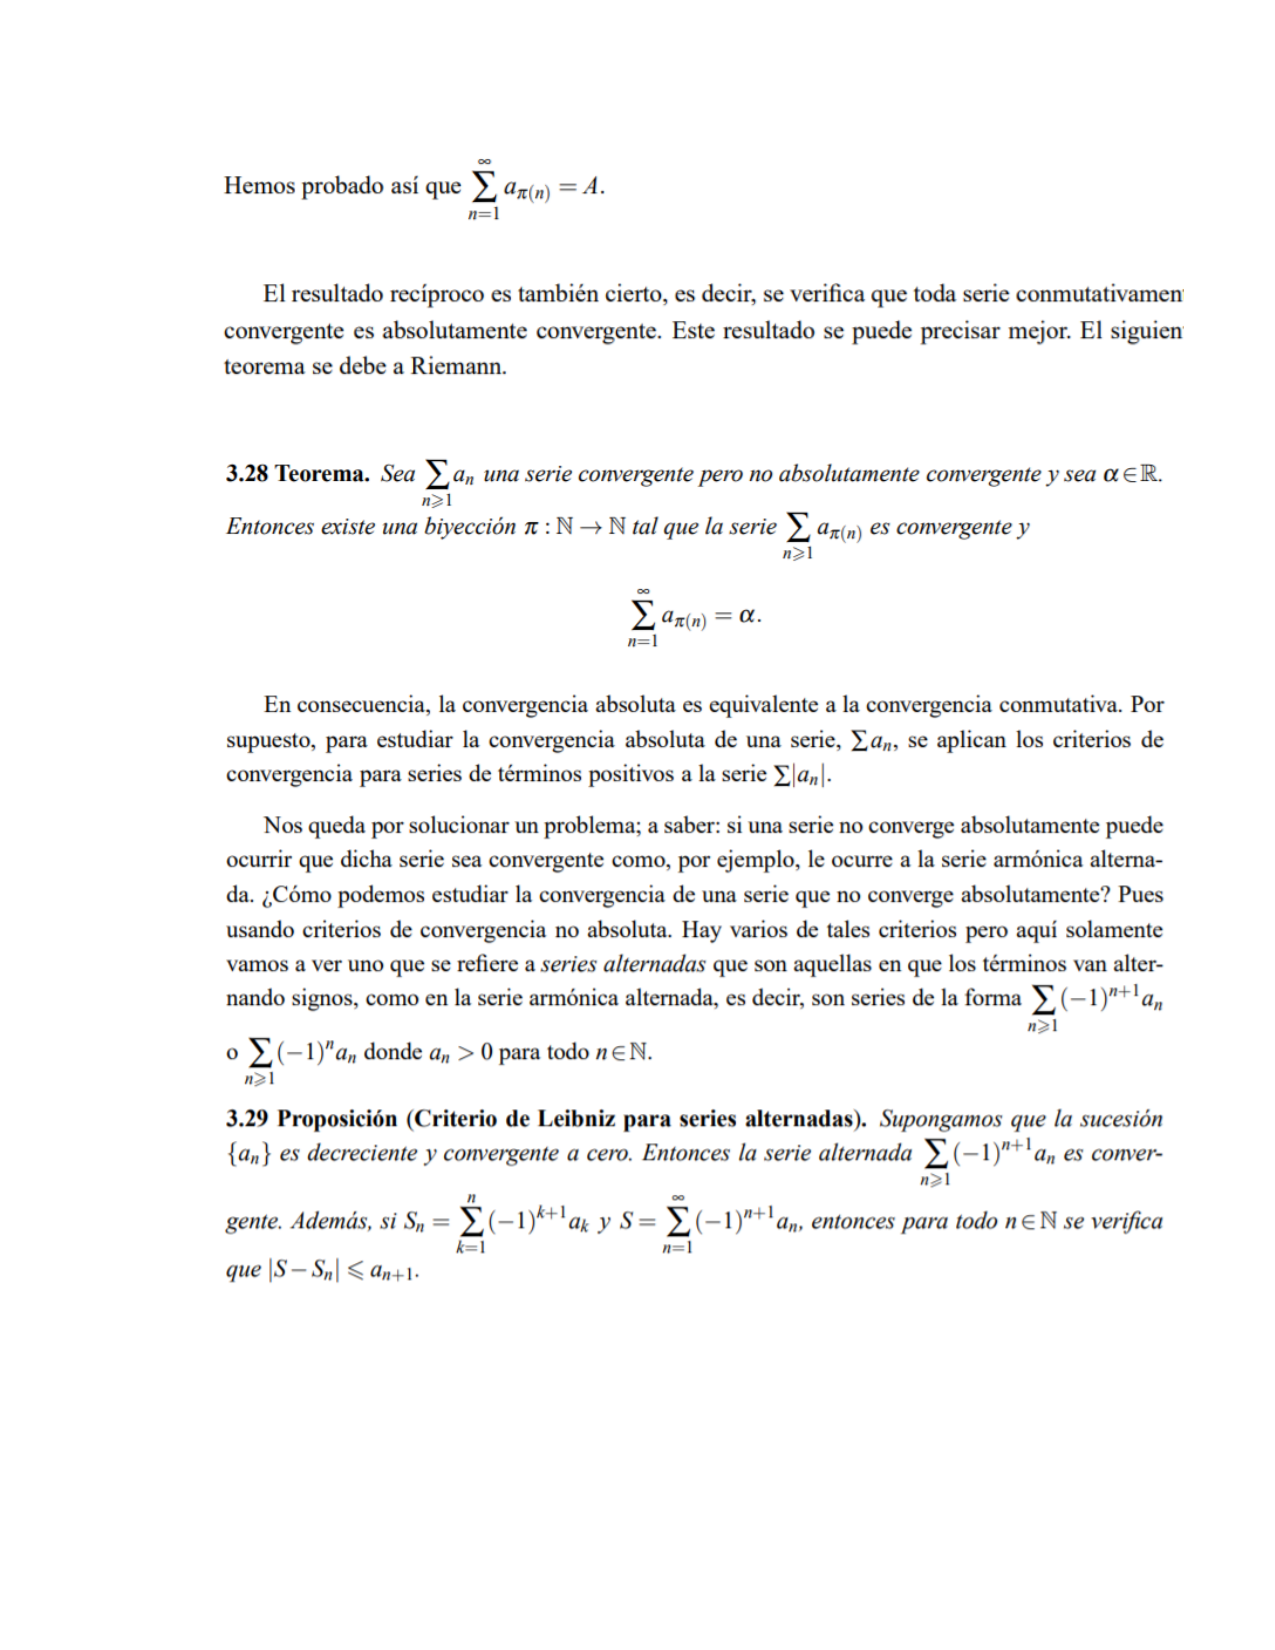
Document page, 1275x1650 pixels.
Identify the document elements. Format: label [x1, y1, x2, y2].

picture [208, 142, 1184, 401]
picture [211, 453, 1187, 1303]
